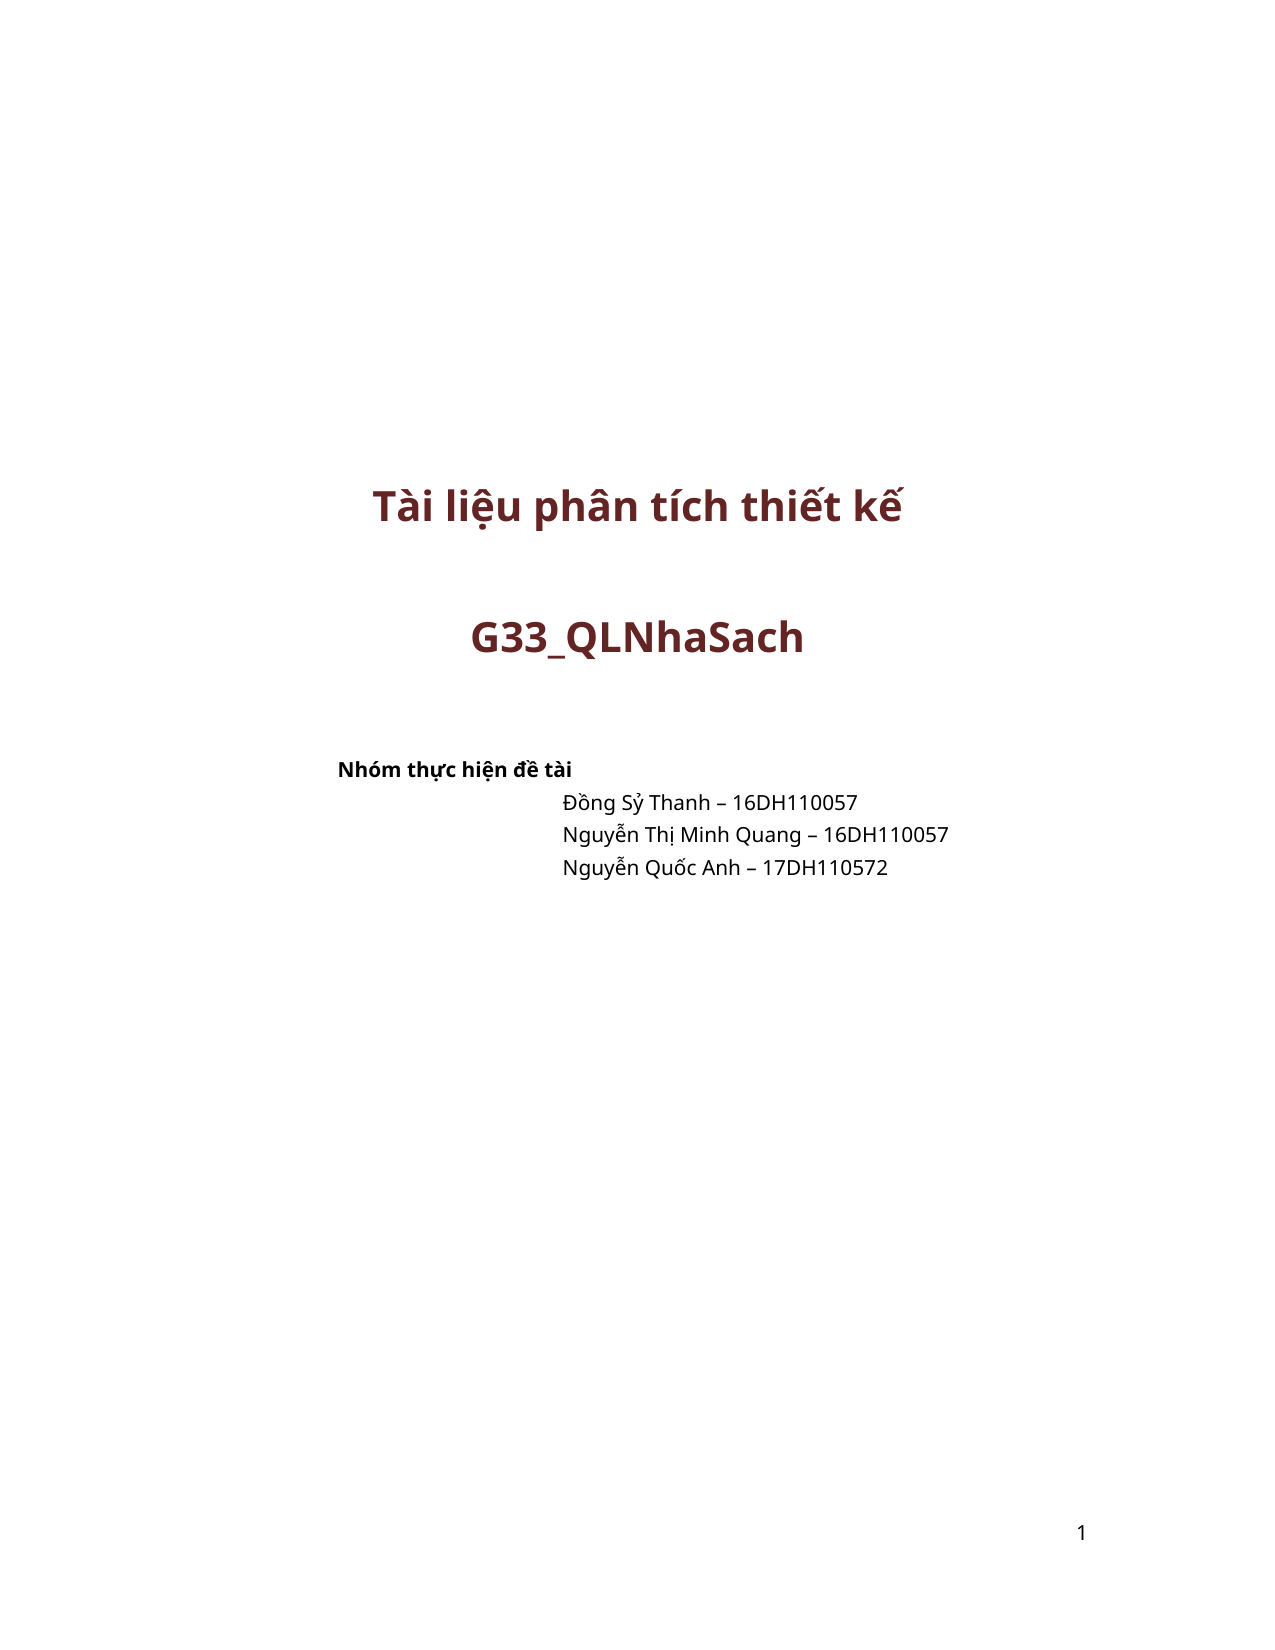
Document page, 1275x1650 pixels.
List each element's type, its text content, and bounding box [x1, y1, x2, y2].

text Đồng Sỷ Thanh – 16DH110057 Nguyễn Thị Minh Quang – 16DH110057 Nguyễn Quốc Anh – 17DH110572 [562, 788, 1087, 882]
text Tài liệu phân tích thiết kế [187, 477, 1087, 534]
text Nhóm thực hiện đề tài [337, 755, 1087, 784]
text G33_QLNhaSach [187, 608, 1087, 664]
